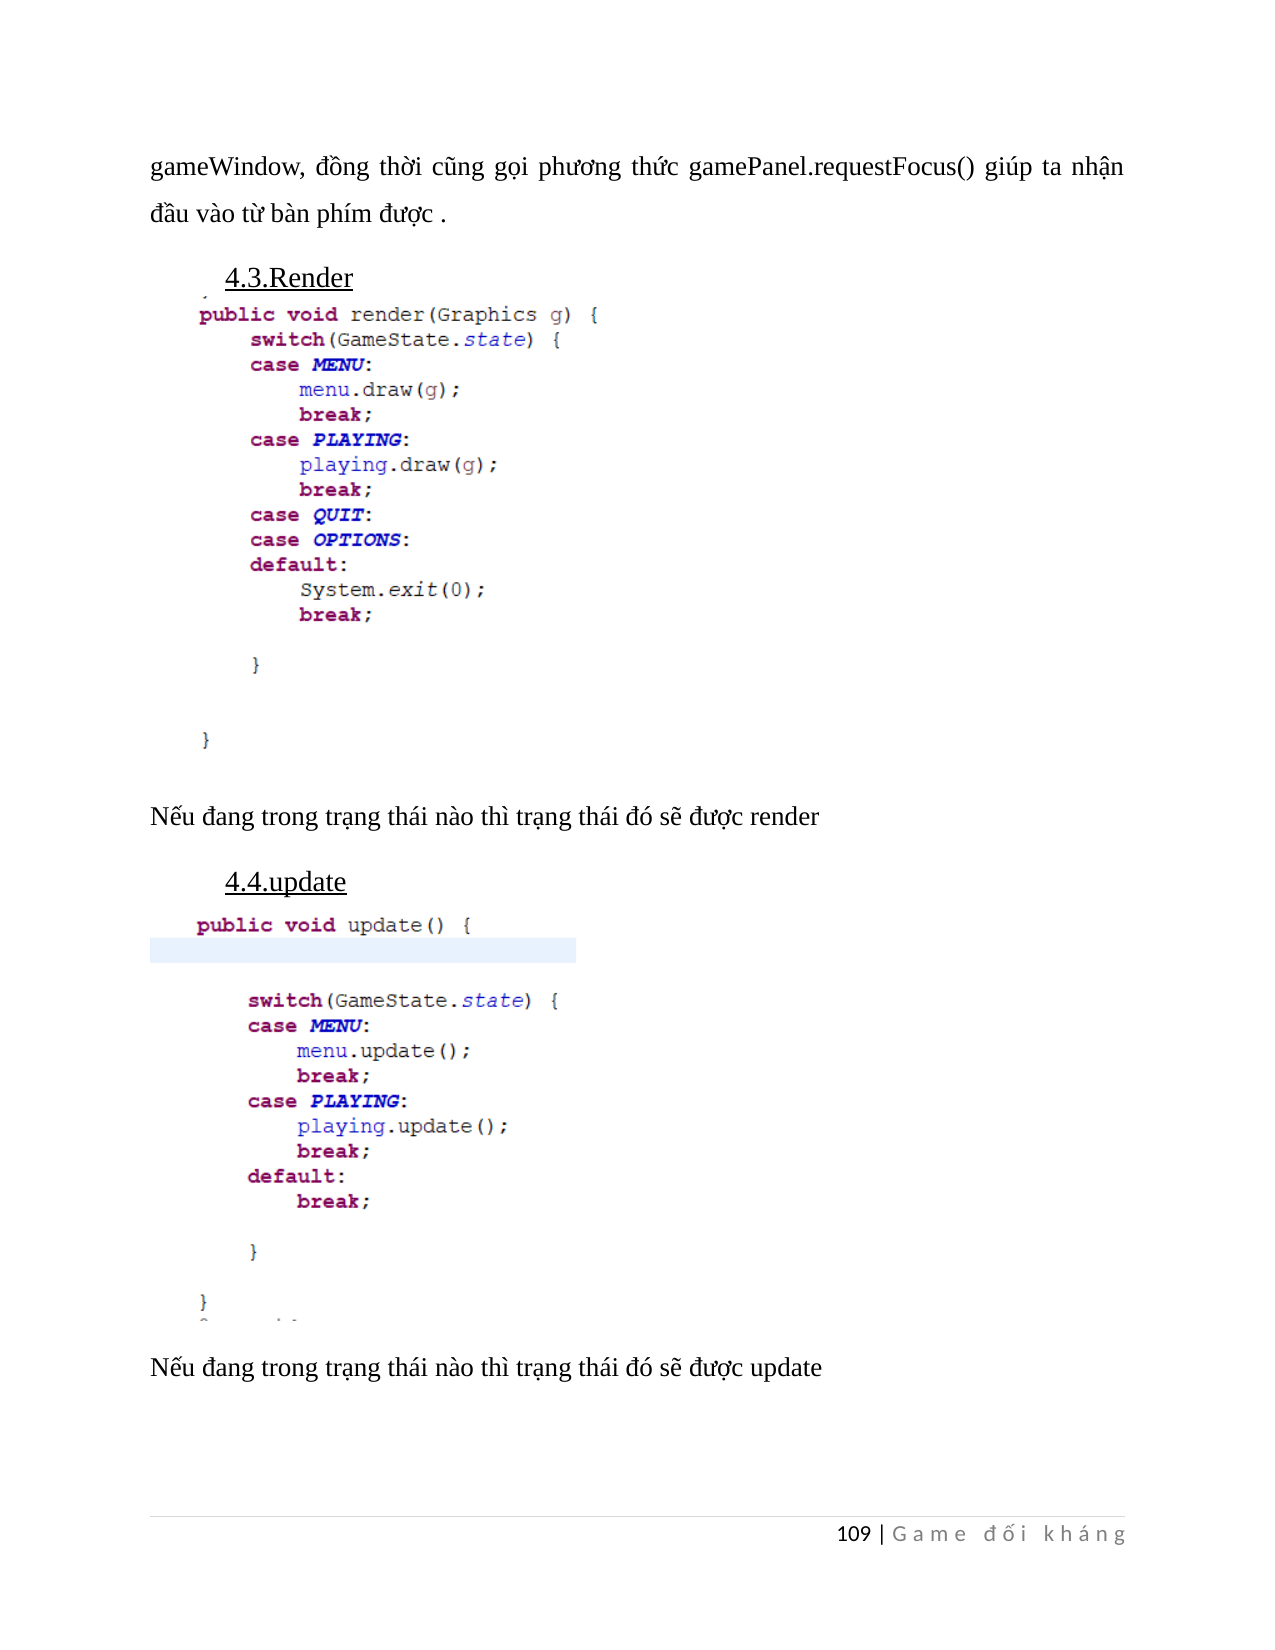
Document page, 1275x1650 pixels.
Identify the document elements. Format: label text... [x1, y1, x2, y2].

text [150, 150, 1125, 228]
subtitle 4.3.Render [150, 260, 1125, 293]
text Nếu đang trong trạng thái nào thì trạng thái đó sẽ được render [150, 801, 1125, 832]
picture [150, 296, 624, 770]
subtitle 4.4.update [150, 864, 1125, 897]
picture [150, 900, 577, 1321]
text Nếu đang trong trạng thái nào thì trạng thái đó sẽ được update [150, 1351, 1125, 1382]
